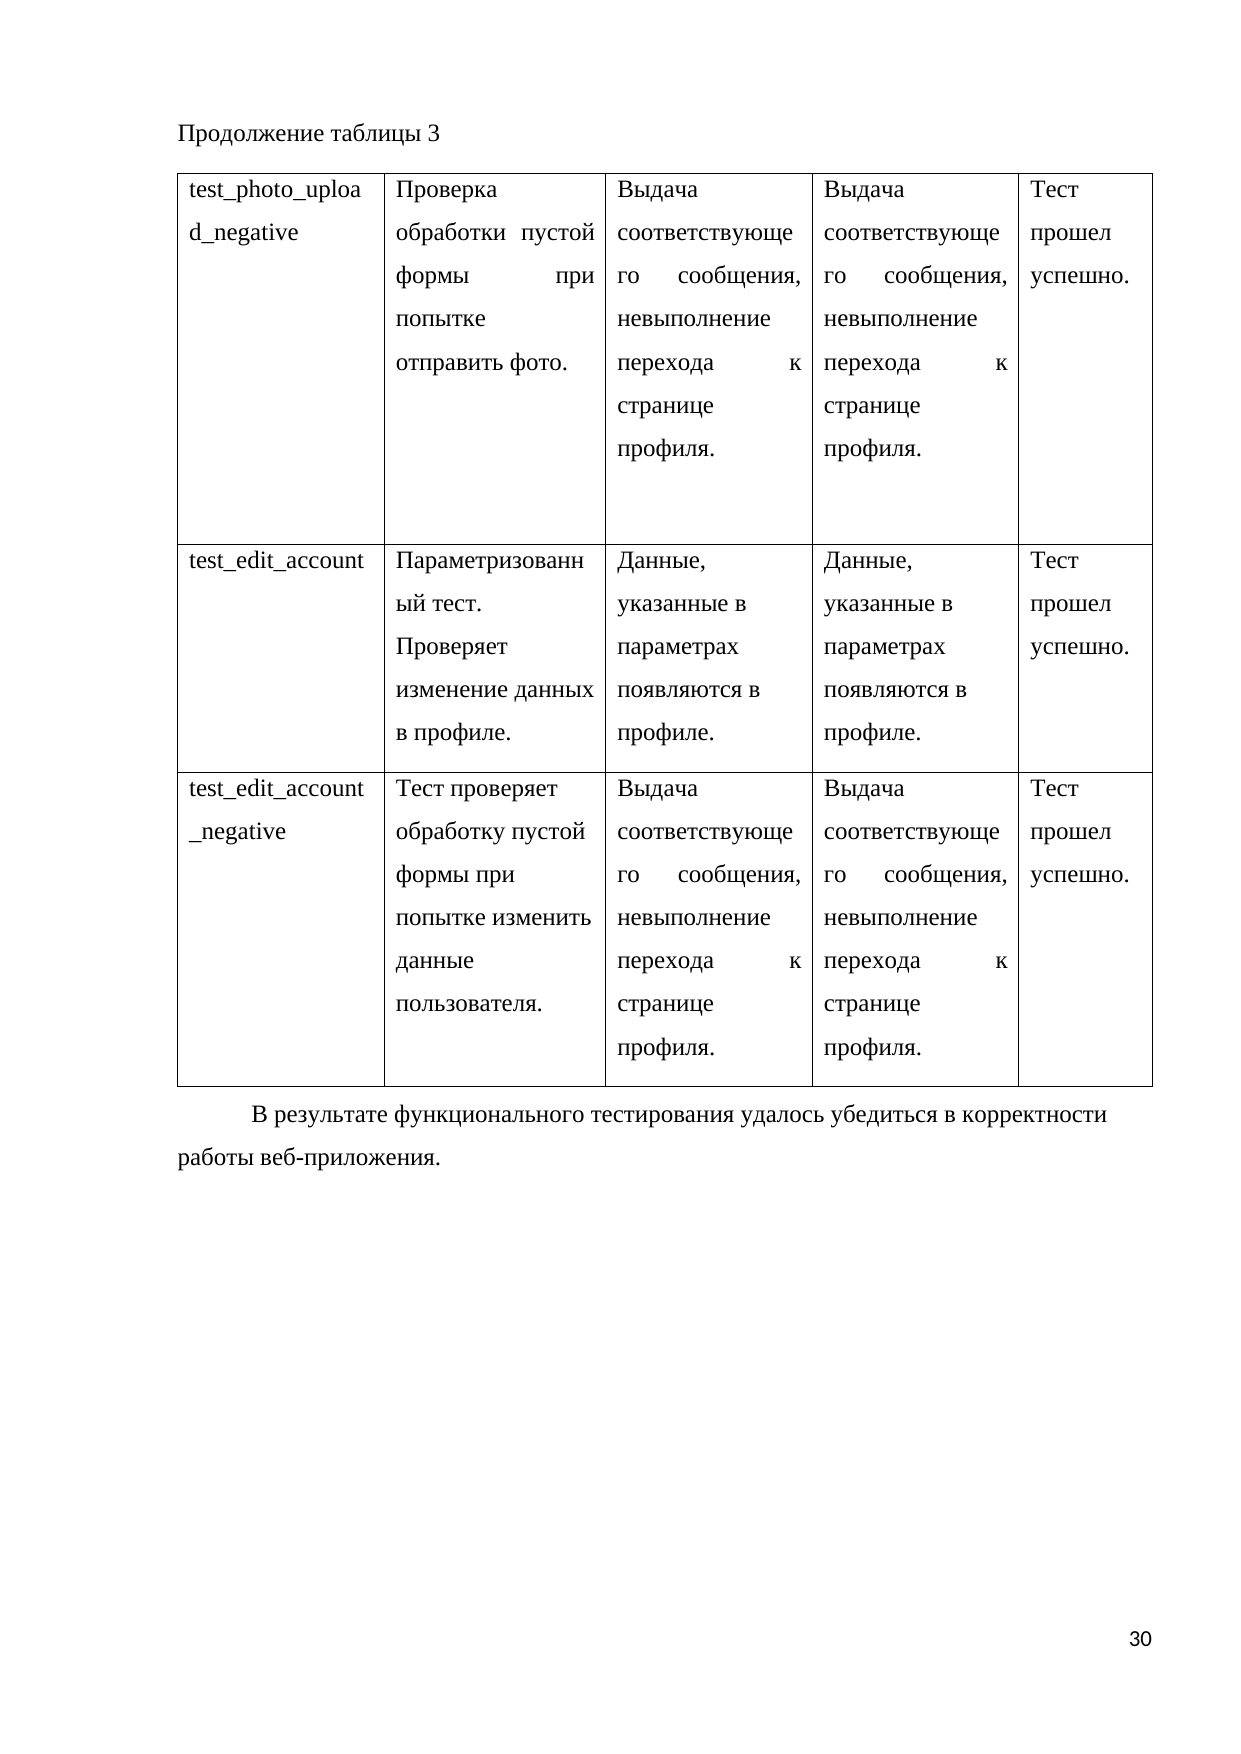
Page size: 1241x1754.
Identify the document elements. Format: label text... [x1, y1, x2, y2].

table_cell Выдача соответствующего сообщения, невыполнение перехода к странице профиля. [813, 773, 1018, 1086]
table_cell Тест прошел успешно. [1019, 773, 1152, 1086]
table_cell Тест прошел успешно. [1019, 545, 1152, 772]
text Продолжение таблицы 3 [177, 118, 1152, 147]
table_cell Тест проверяет обработку пустой формы при попытке изменить данные пользователя. [385, 773, 605, 1086]
table_header Тест прошел успешно. [1019, 174, 1152, 544]
table_cell Параметризованный тест. Проверяет изменение данных в профиле. [385, 545, 605, 772]
table_cell Выдача соответствующего сообщения, невыполнение перехода к странице профиля. [606, 773, 812, 1086]
text В результате функционального тестирования удалось убедиться в корректности работы веб-приложения. [177, 1099, 1152, 1171]
table_header test_photo_upload_negative [178, 174, 384, 544]
table_cell Данные, указанные в параметрах появляются в профиле. [606, 545, 812, 772]
table_header Проверка обработки пустой формы при попытке отправить фото. [385, 174, 605, 544]
table_cell test_edit_account [178, 545, 384, 772]
table_header Выдача соответствующего сообщения, невыполнение перехода к странице профиля. [606, 174, 812, 544]
table_cell test_edit_account_negative [178, 773, 384, 1086]
table_header Выдача соответствующего сообщения, невыполнение перехода к странице профиля. [813, 174, 1018, 544]
table_cell Данные, указанные в параметрах появляются в профиле. [813, 545, 1018, 772]
